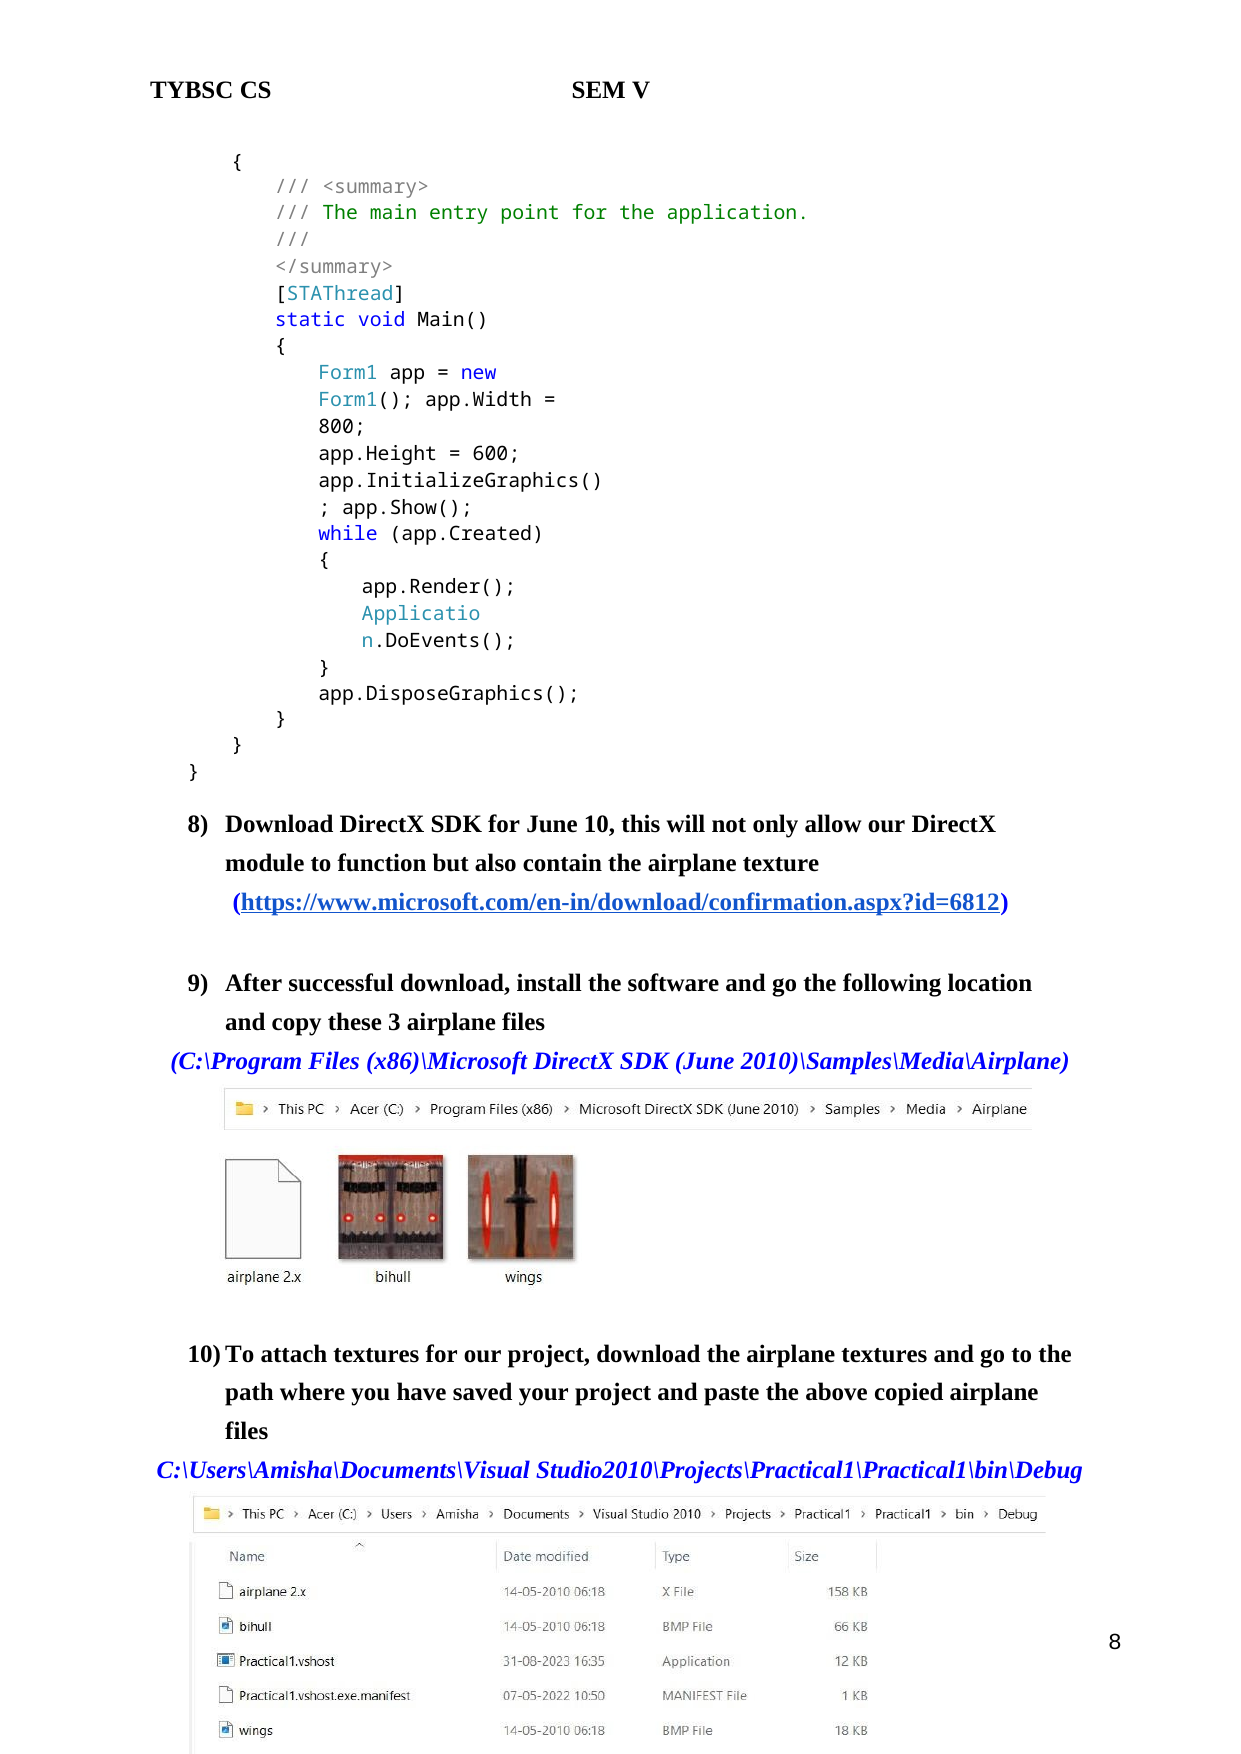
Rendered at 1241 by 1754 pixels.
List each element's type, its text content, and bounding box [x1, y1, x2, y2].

text app.Height = 600; app.InitializeGraphics(); app.Show(); [318, 439, 613, 521]
text (C:\Program Files (x86)\Microsoft DirectX SDK (June 2010)\Samples\Media\Airplane) [170, 1046, 1121, 1075]
picture [218, 1084, 1032, 1290]
text C:\Users\Amisha\Documents\Visual Studio2010\Projects\Practical1\Practical1\bin\Debug [156, 1455, 1121, 1484]
text app.DisposeGraphics(); [318, 680, 1121, 705]
list After successful download, install the software and go the following location and copy these 3 airplane files [187, 968, 1079, 1036]
text static void Main() [274, 307, 1121, 331]
text { [231, 149, 1121, 174]
text } [231, 730, 1121, 757]
text (https://www.microsoft.com/en-in/download/confirmation.aspx?id=6812) [232, 887, 1121, 915]
text /// <summary> [274, 174, 1121, 199]
text } [187, 757, 1121, 784]
text { [318, 545, 1121, 572]
text /// </summary> [STAThread] [274, 226, 428, 307]
text app.Render(); Application.DoEvents(); [361, 572, 613, 653]
picture [189, 1491, 1046, 1754]
text } [318, 653, 1121, 680]
text Form1 app = new Form1(); app.Width = 800; [318, 359, 581, 439]
text } [274, 705, 1121, 730]
list Download DirectX SDK for June 10, this will not only allow our DirectX module to function but also contain the airplane texture [187, 809, 1082, 877]
list To attach textures for our project, download the airplane textures and go to the path where you have saved your project and paste the above copied airplane files [187, 1339, 1088, 1445]
text /// The main entry point for the application. [274, 199, 1121, 226]
text while (app.Created) [318, 521, 1121, 545]
text { [274, 332, 1121, 358]
